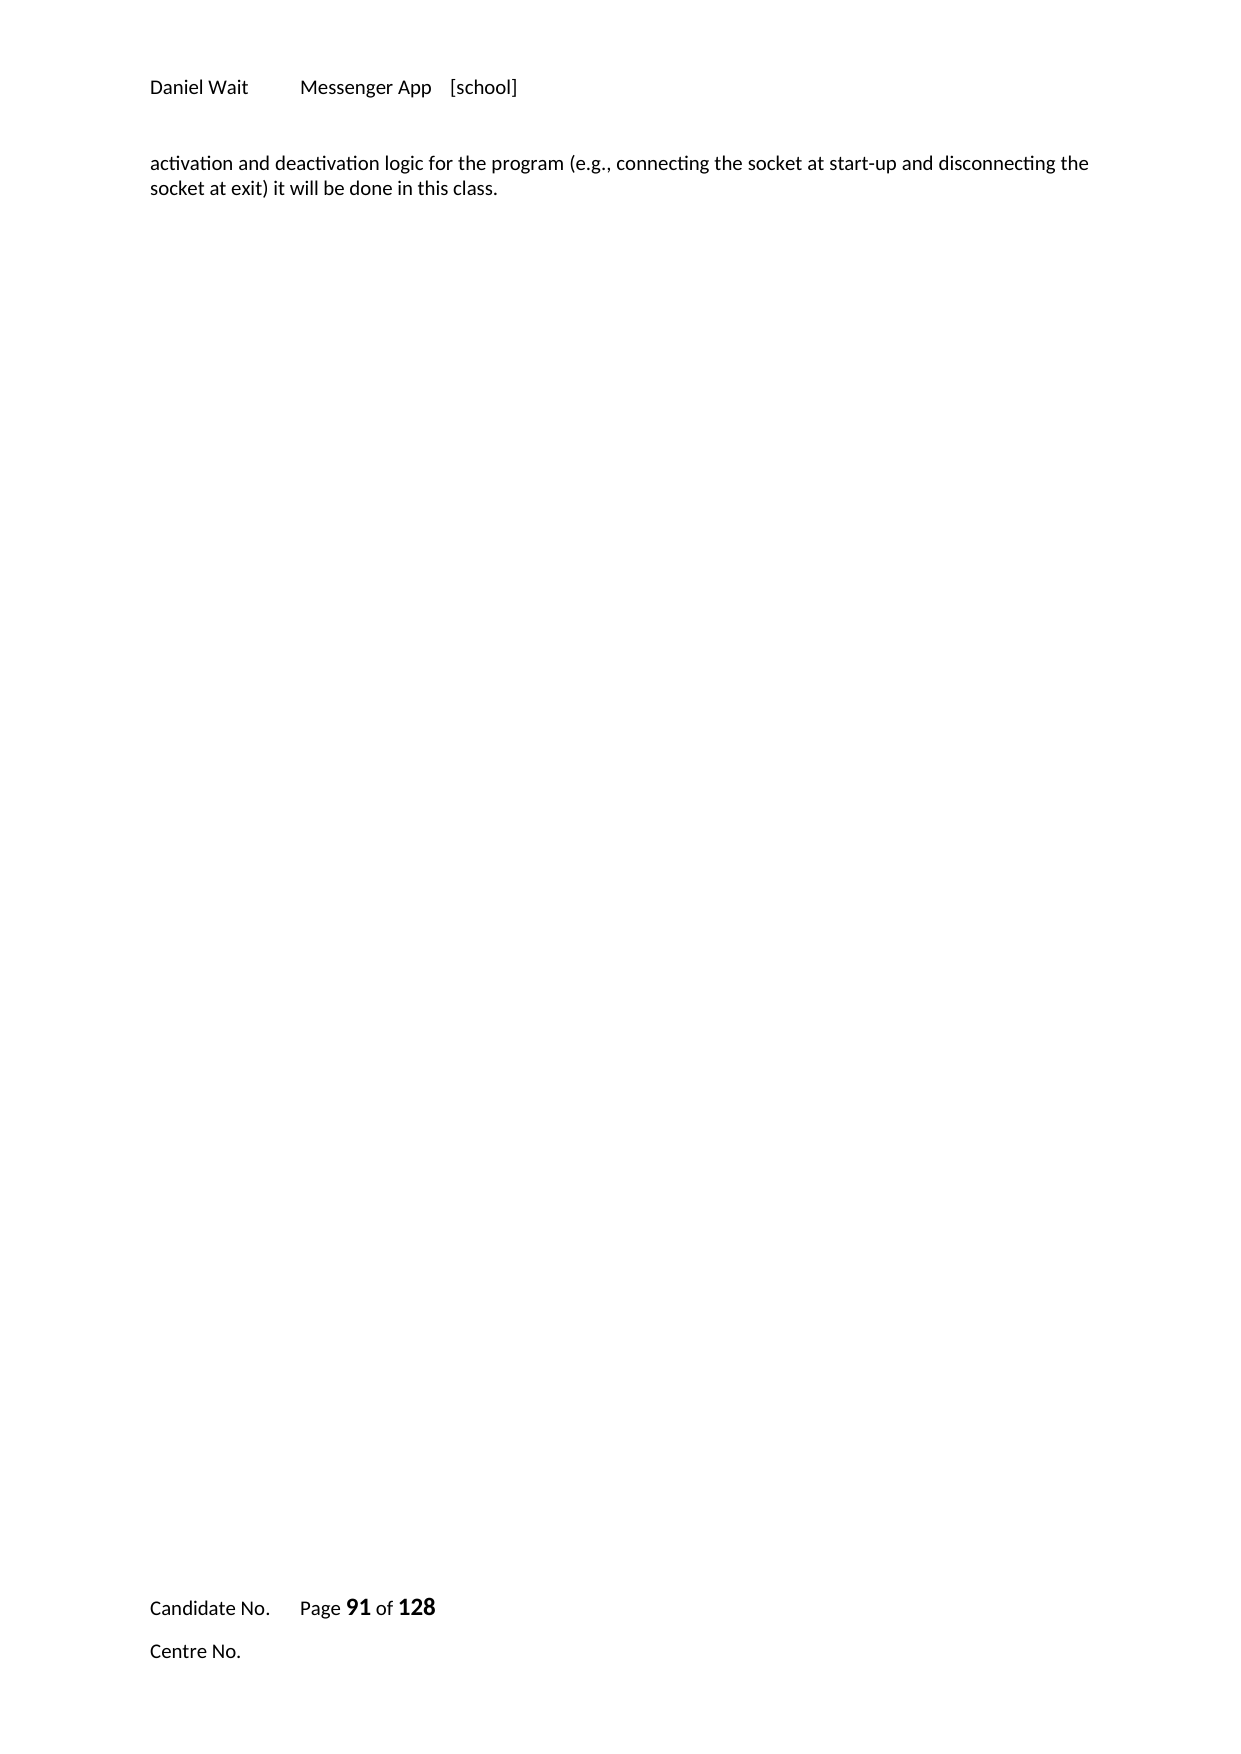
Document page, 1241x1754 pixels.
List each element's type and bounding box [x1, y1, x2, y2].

text [150, 150, 1090, 201]
